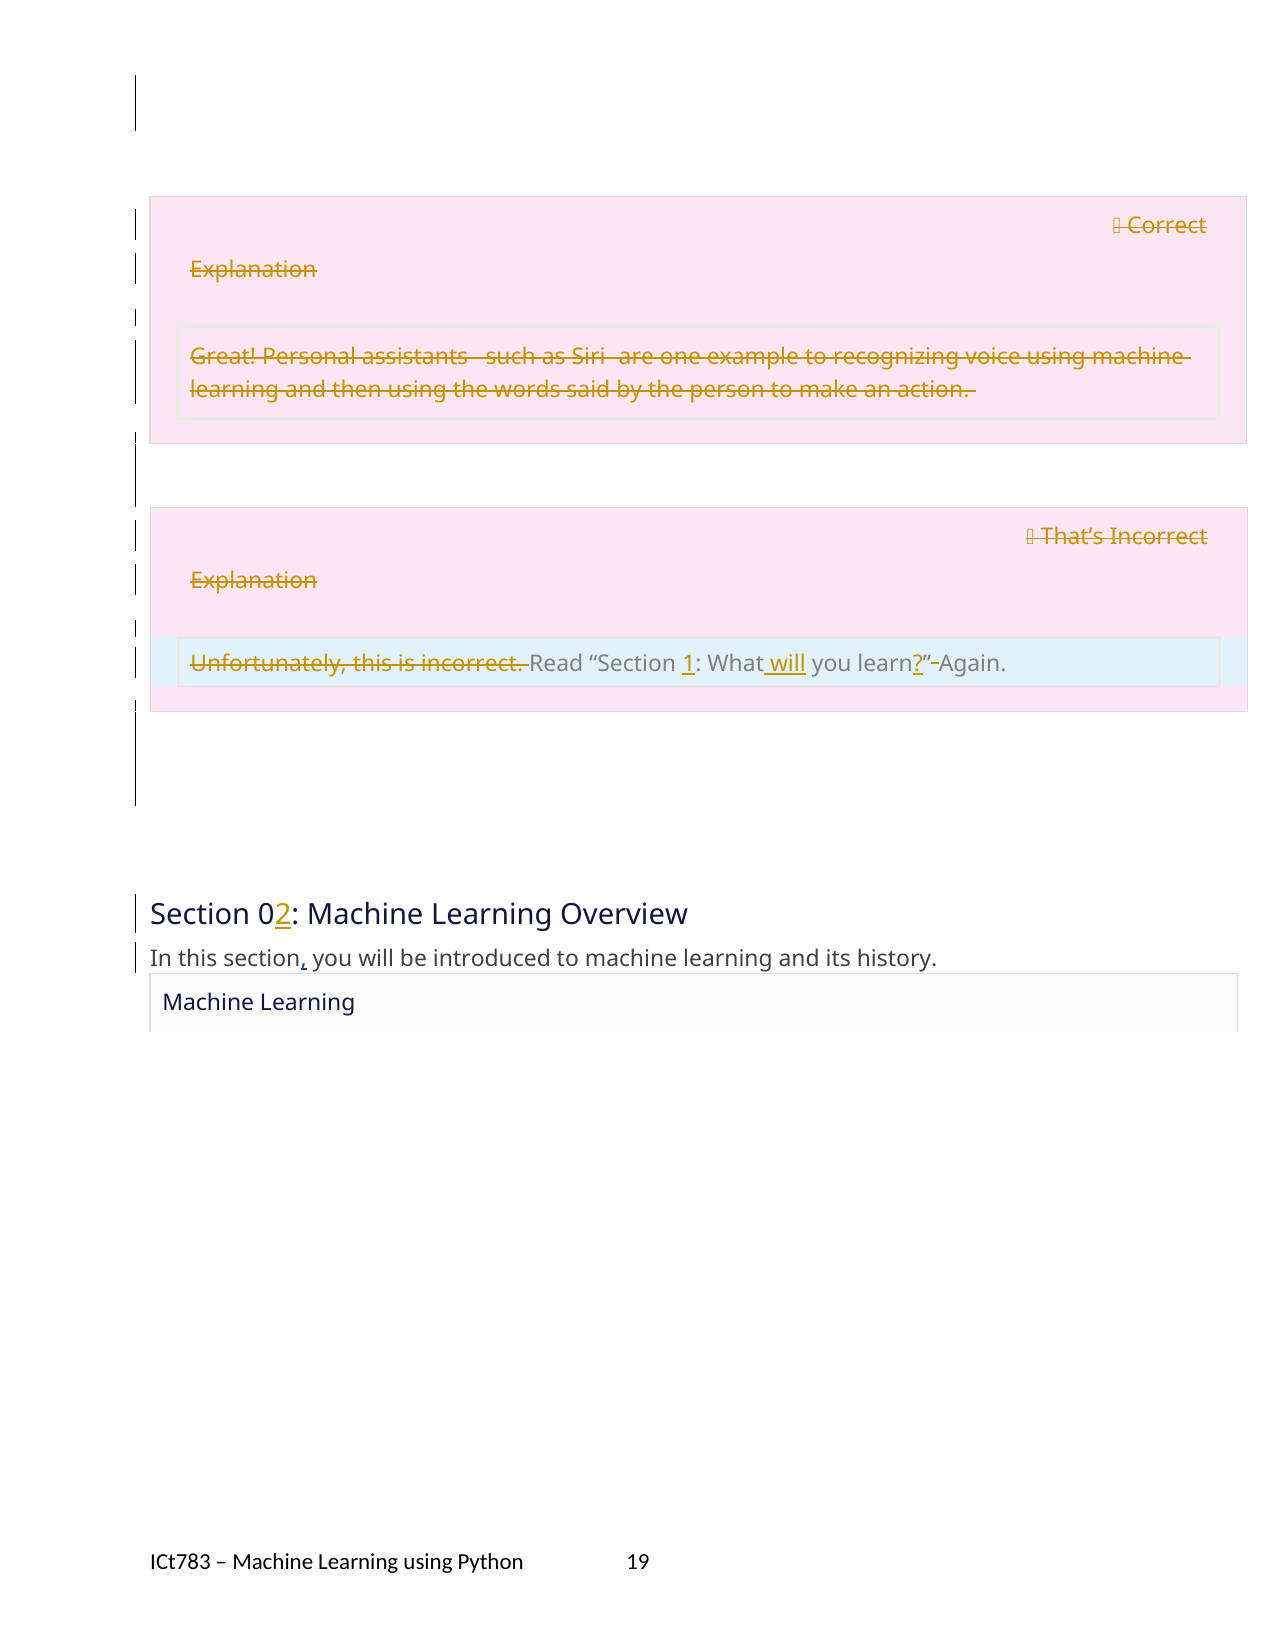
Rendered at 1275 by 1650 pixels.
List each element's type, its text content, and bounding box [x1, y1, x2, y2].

table_header Machine Learning [151, 974, 1237, 1032]
text Section 0: Machine Learning Overview [150, 893, 1125, 933]
text In this section you will be introduced to machine learning and its history. [150, 942, 1125, 973]
